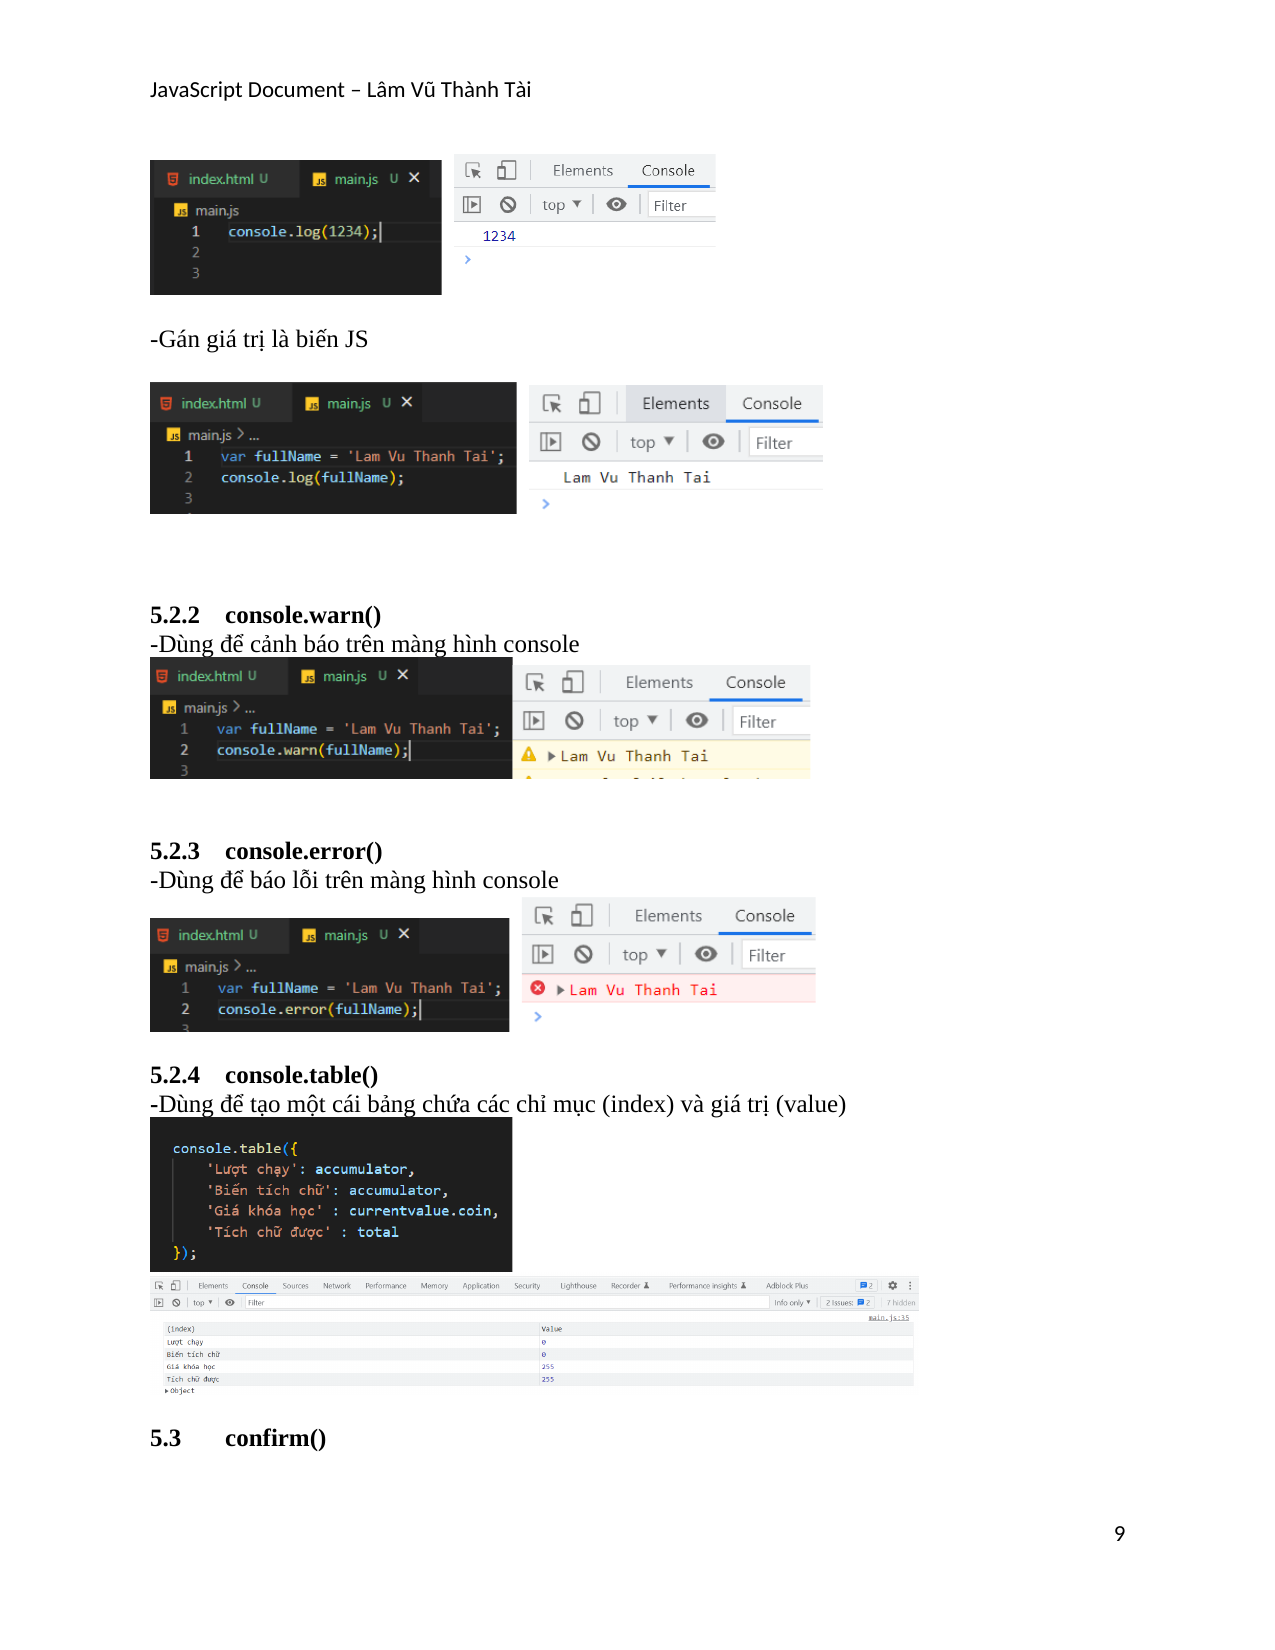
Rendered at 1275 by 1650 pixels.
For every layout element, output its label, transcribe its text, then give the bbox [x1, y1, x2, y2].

text -Gán giá trị là biến JS [150, 324, 1125, 353]
picture [150, 382, 517, 514]
list console.error() [150, 836, 1125, 865]
list -Dùng để tạo một cái bảng chứa các chỉ mục (index) và giá trị (value) [150, 1089, 1125, 1117]
list -Dùng để cảnh báo trên màng hình console [150, 629, 1125, 658]
list -Dùng để báo lỗi trên màng hình console [150, 865, 1125, 894]
picture [150, 1117, 919, 1395]
picture [150, 918, 510, 1032]
list console.warn() [150, 600, 1125, 629]
picture [521, 893, 816, 1032]
picture [150, 657, 811, 779]
picture [454, 150, 716, 295]
list console.table() [150, 1060, 1125, 1089]
list confirm() [150, 1423, 1125, 1452]
picture [150, 160, 442, 295]
picture [529, 385, 823, 514]
